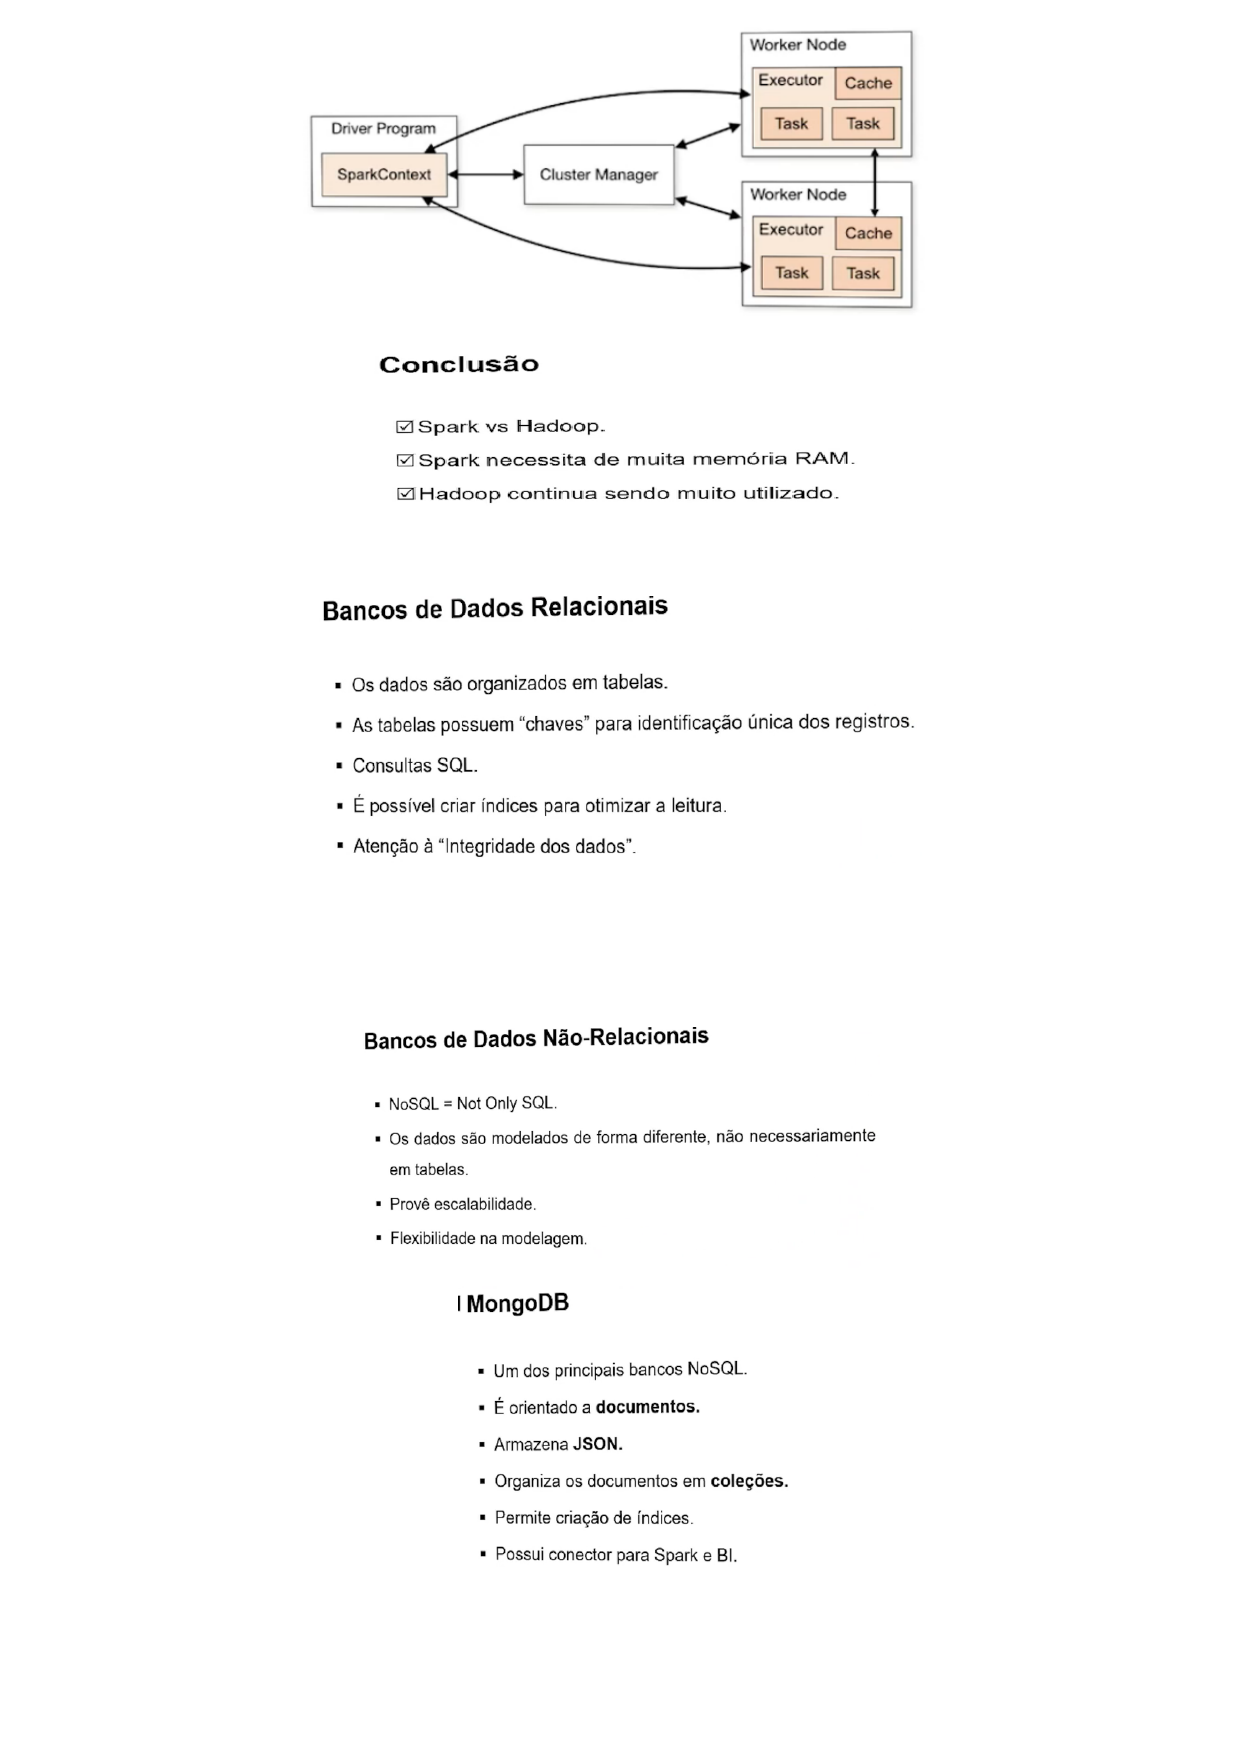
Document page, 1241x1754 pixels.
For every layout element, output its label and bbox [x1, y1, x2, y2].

picture [290, 0, 950, 334]
picture [435, 1286, 805, 1615]
picture [373, 352, 867, 578]
picture [360, 1027, 880, 1268]
picture [318, 596, 922, 868]
